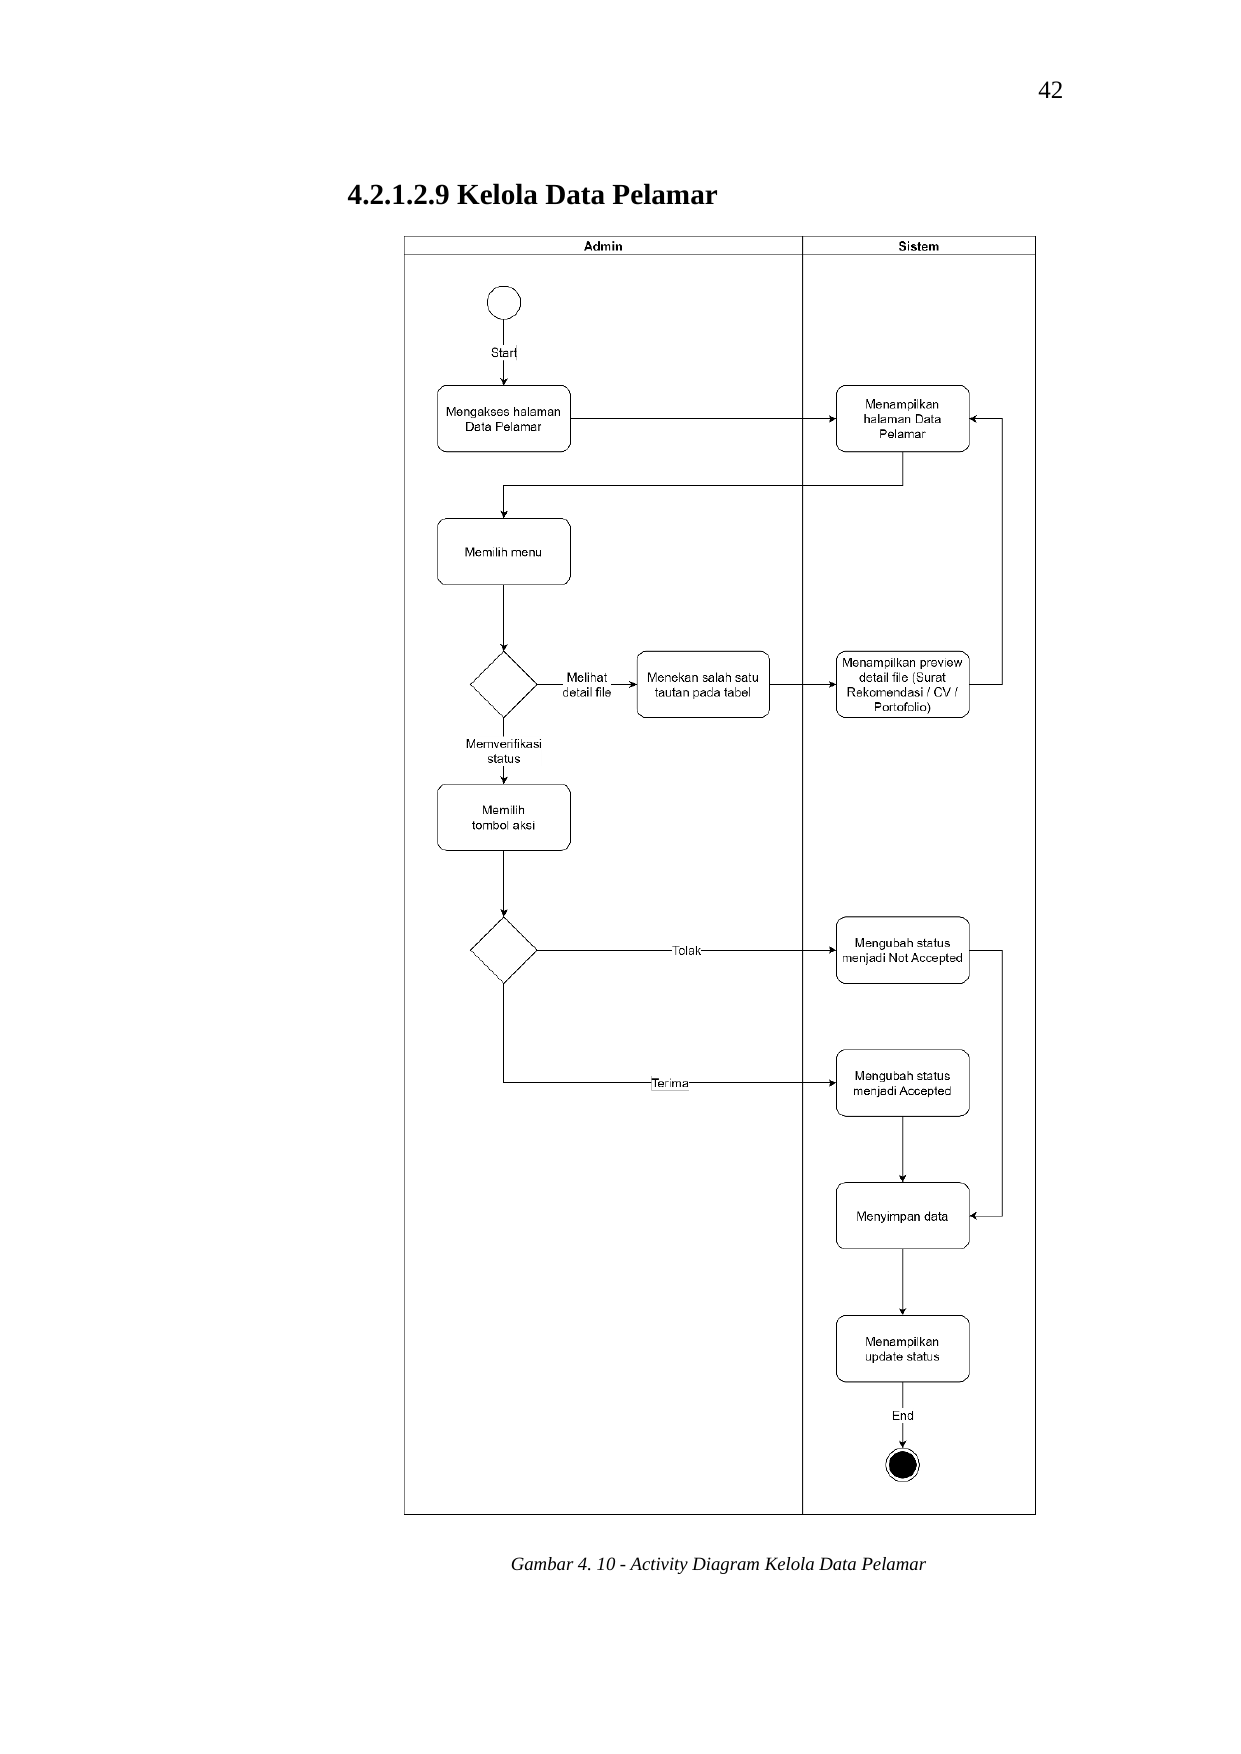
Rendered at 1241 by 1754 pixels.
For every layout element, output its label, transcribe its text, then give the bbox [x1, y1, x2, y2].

picture [395, 227, 1044, 1523]
text Gambar 4. 10 - Activity Diagram Kelola Data Pelamar [376, 1553, 1063, 1575]
subtitle 4.2.1.2.9 Kelola Data Pelamar [347, 177, 1063, 211]
